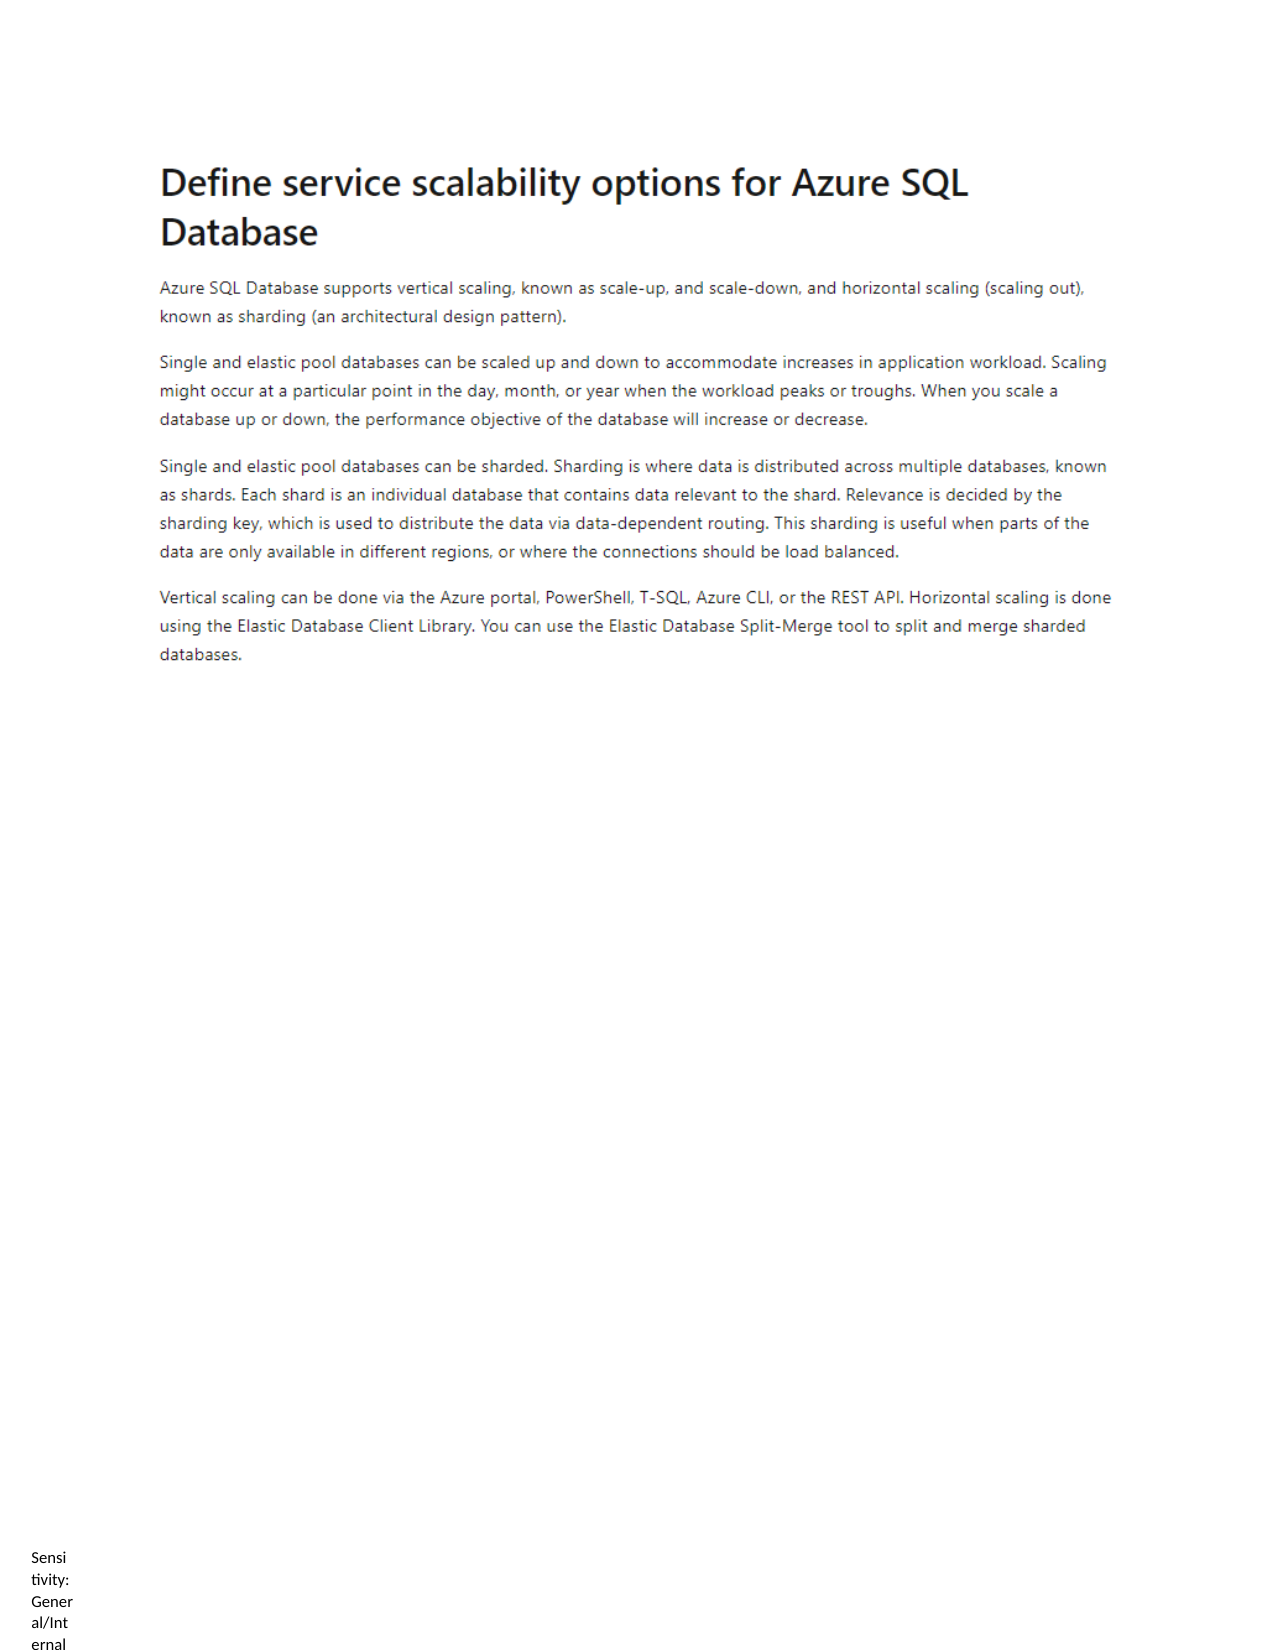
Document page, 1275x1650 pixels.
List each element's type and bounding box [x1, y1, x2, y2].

picture [150, 150, 1125, 669]
